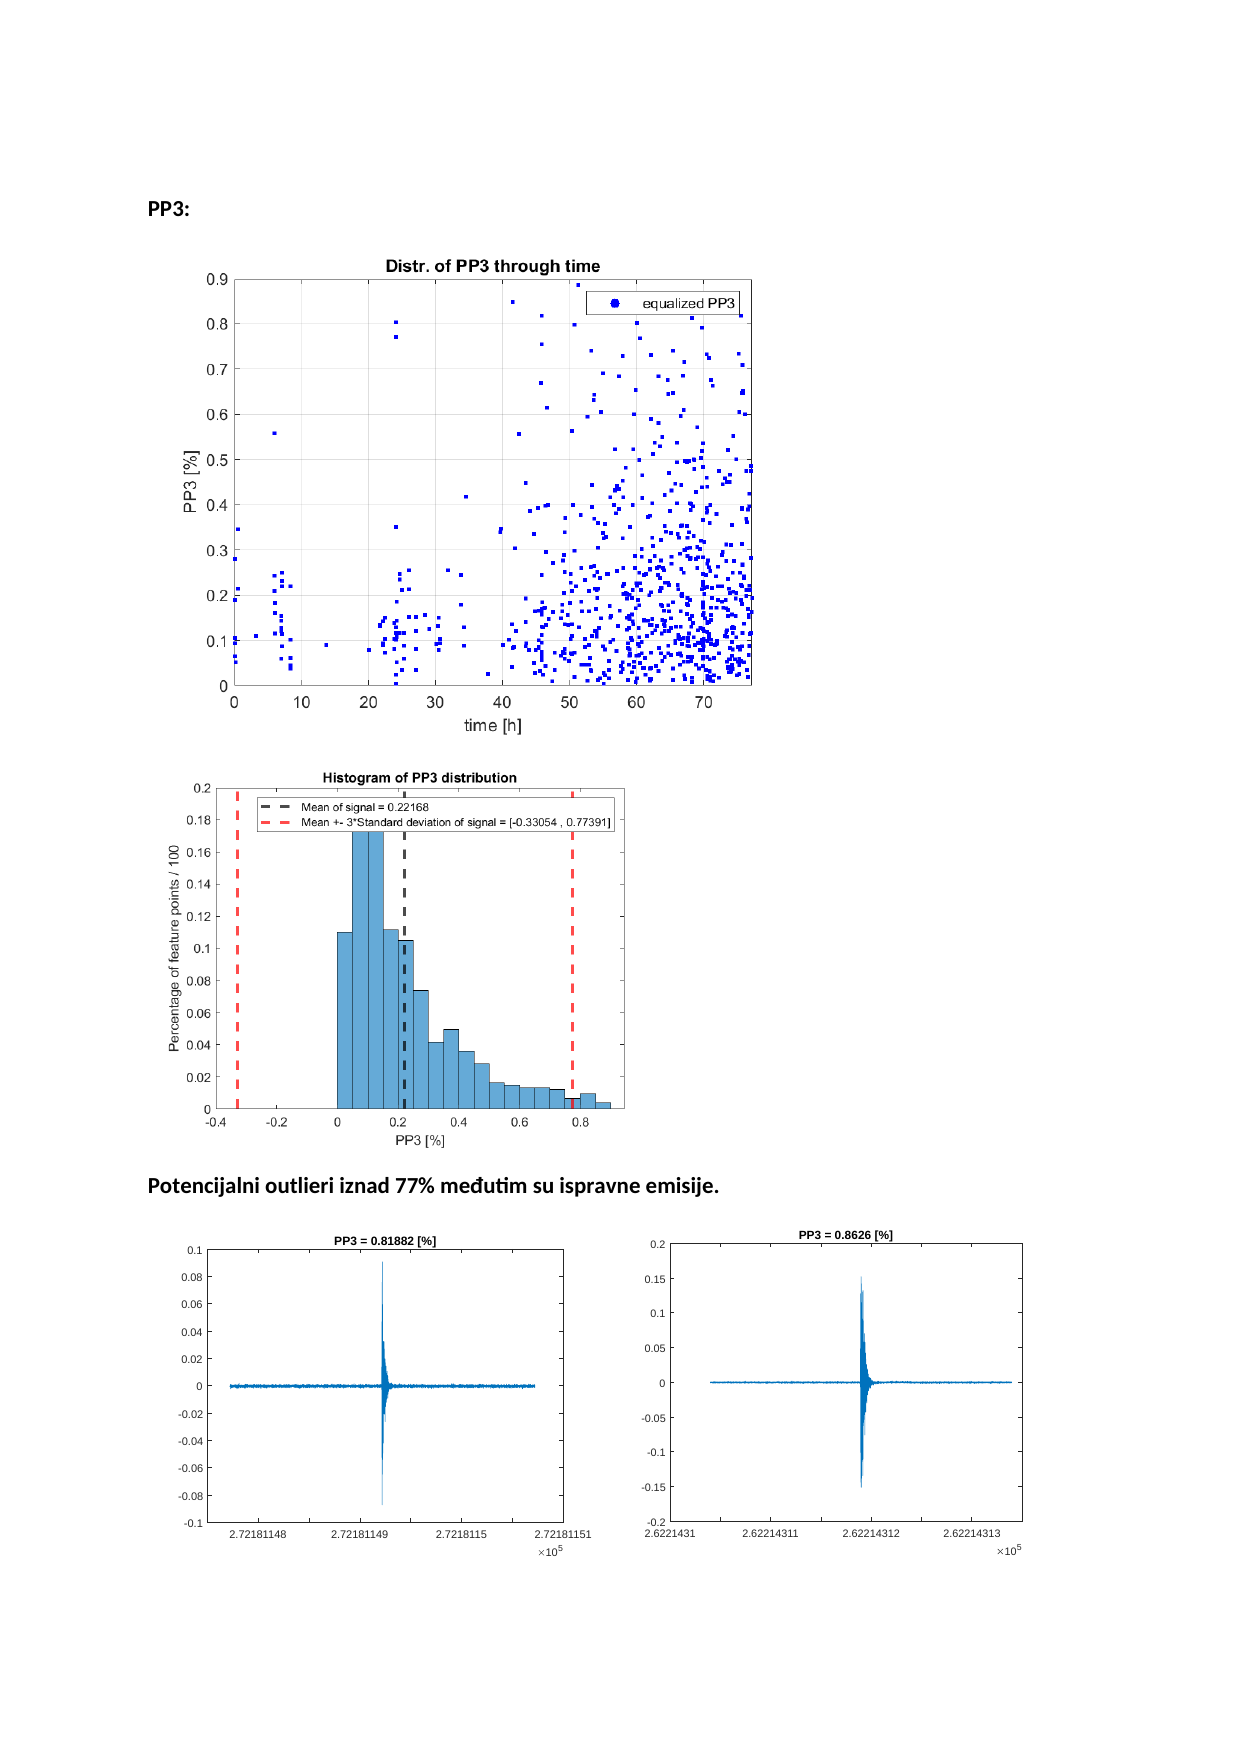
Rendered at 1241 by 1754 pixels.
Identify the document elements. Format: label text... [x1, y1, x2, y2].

text Potencijalni outlieri iznad 77% međutim su ispravne emisije. [148, 1171, 1093, 1199]
picture [147, 758, 674, 1152]
text PP3: [148, 194, 1093, 222]
picture [147, 241, 815, 740]
